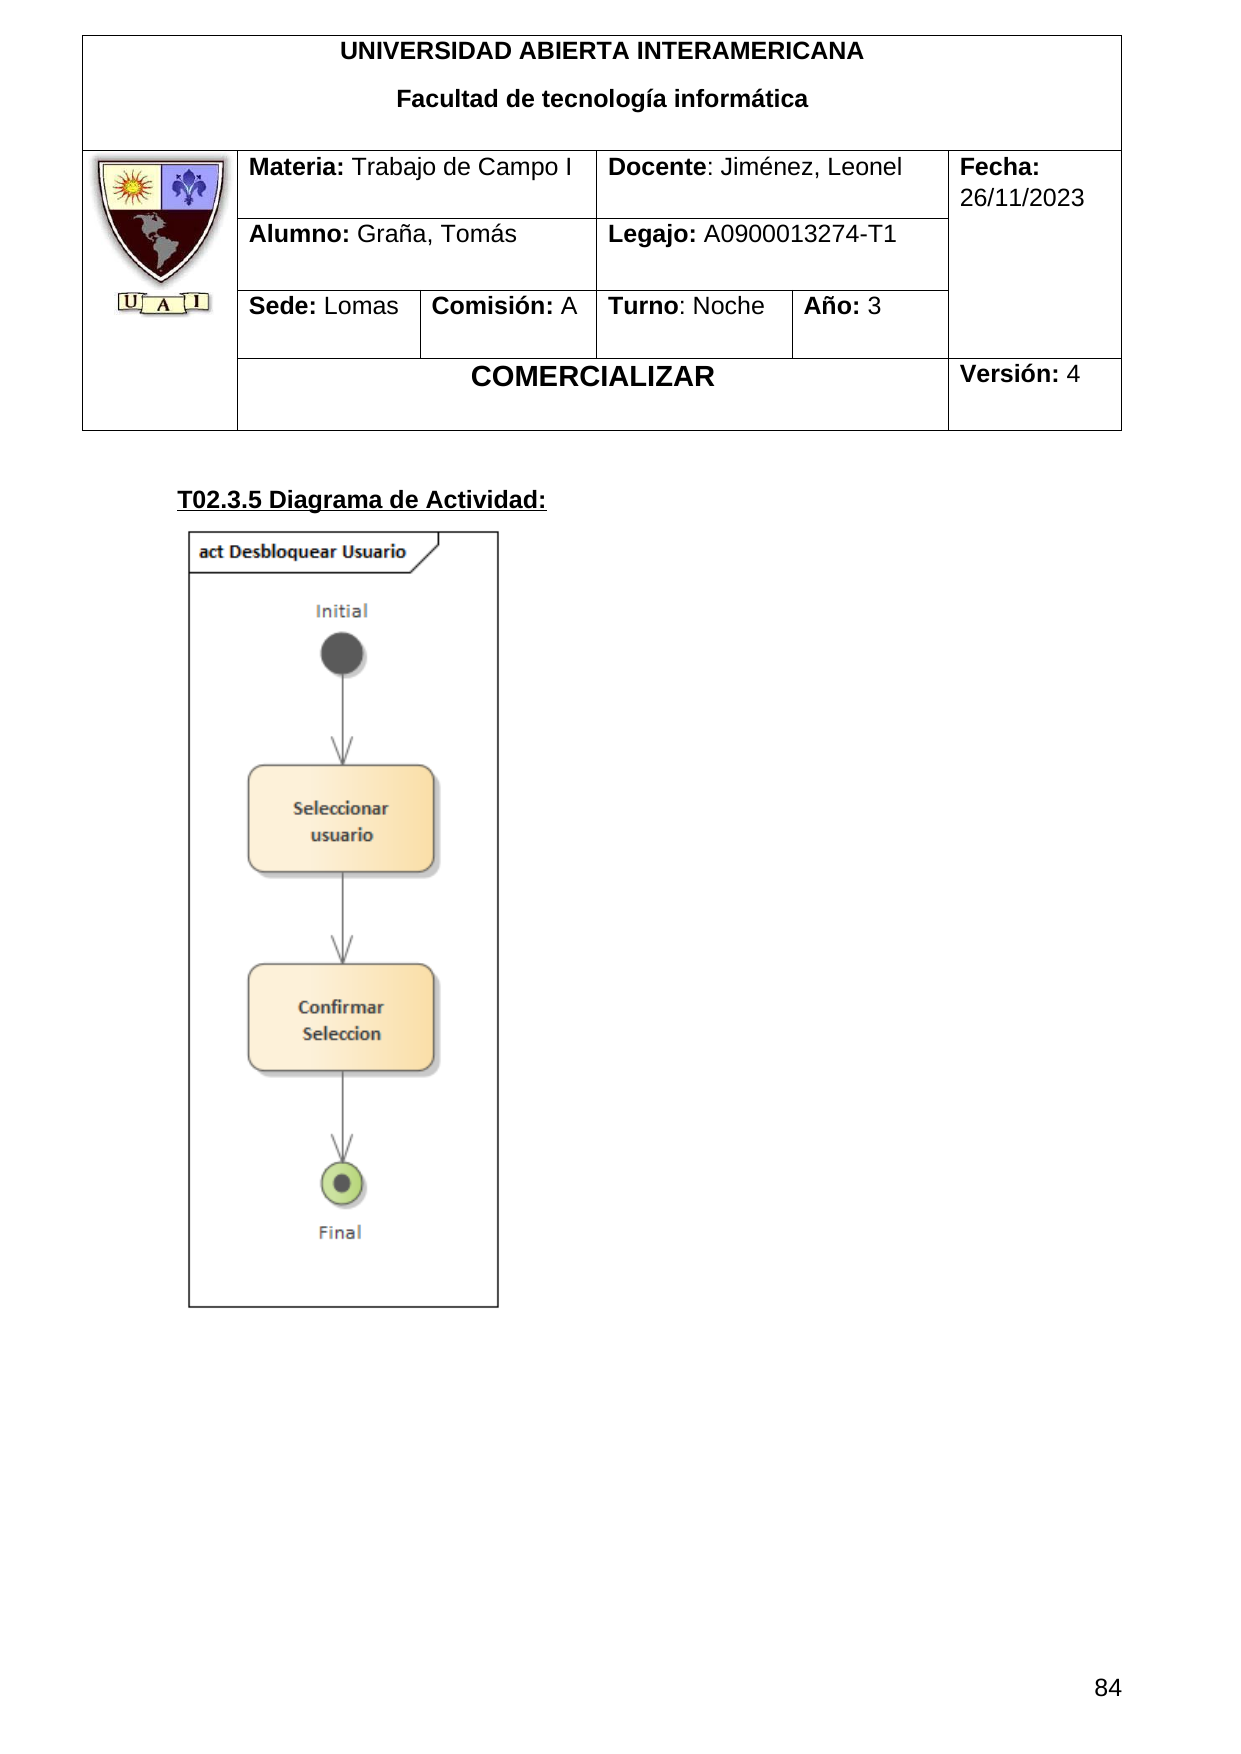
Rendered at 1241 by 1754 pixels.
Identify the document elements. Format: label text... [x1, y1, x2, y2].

subtitle T02.3.5 Diagrama de Actividad: [177, 485, 1122, 513]
picture [87, 151, 234, 320]
picture [177, 520, 510, 1319]
